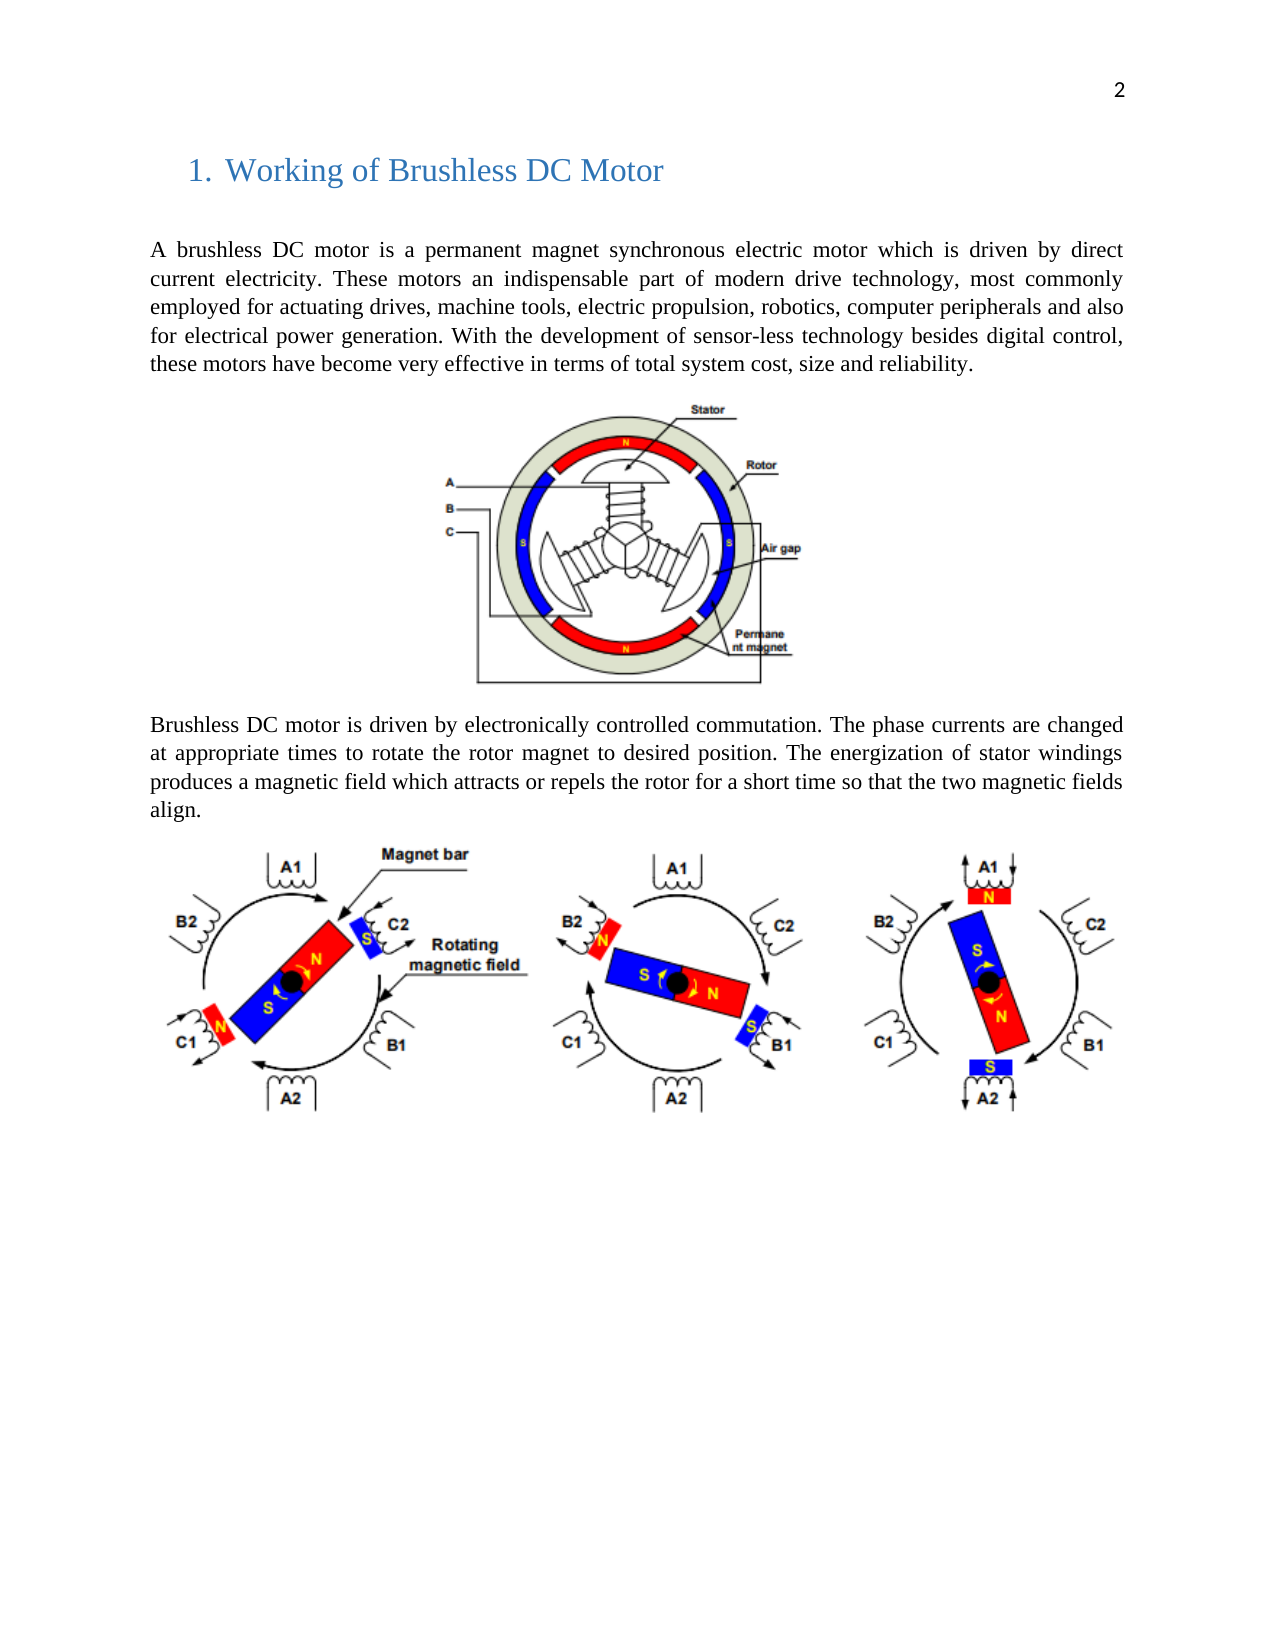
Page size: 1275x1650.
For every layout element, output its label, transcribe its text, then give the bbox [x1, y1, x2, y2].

subtitle Working of Brushless DC Motor [187, 150, 1125, 188]
picture [416, 395, 859, 693]
picture [150, 825, 1125, 1125]
text A brushless DC motor is a permanent magnet synchronous electric motor which is driven by direct current electricity. These motors an indispensable part of modern drive technology, most commonly employed for actuating drives, machine tools, electric propulsion, robotics, computer peripherals and also for electrical power generation. With the development of sensor-less technology besides digital control, these motors have become very effective in terms of total system cost, size and reliability. [150, 236, 1125, 377]
text Brushless DC motor is driven by electronically controlled commutation. The phase currents are changed at appropriate times to rotate the rotor magnet to desired position. The energization of stator windings produces a magnetic field which attracts or repels the rotor for a short time so that the two magnetic fields align. [150, 711, 1125, 825]
